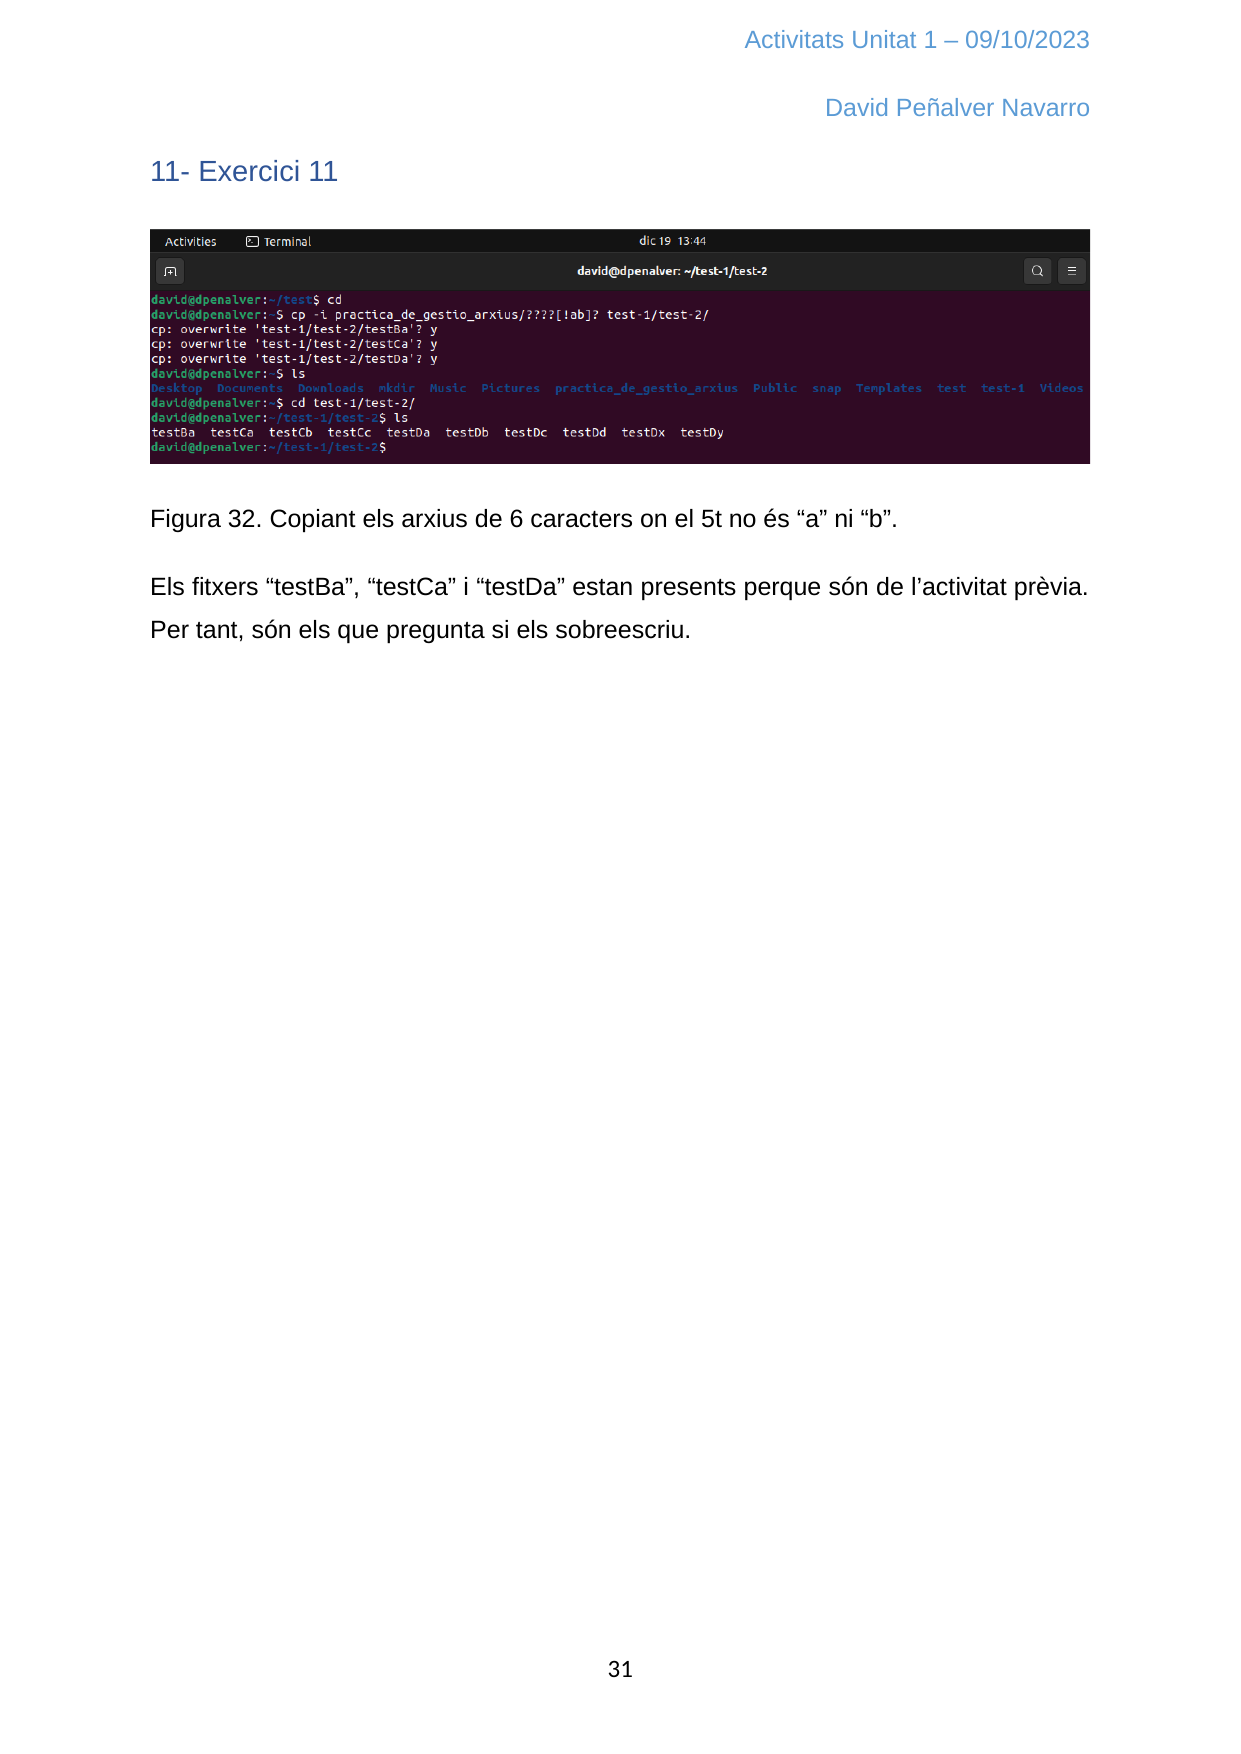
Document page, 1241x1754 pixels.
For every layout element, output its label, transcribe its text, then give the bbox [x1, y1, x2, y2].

text Els fitxers “testBa”, “testCa” i “testDa” estan presents perque són de l’activitat prèvia. Per tant, són els que pregunta si els sobreescriu. [150, 572, 1090, 644]
text Figura 32. Copiant els arxius de 6 caracters on el 5t no és “a” ni “b”. [150, 504, 1090, 532]
picture [150, 229, 1091, 464]
subtitle 11- Exercici 11 [150, 154, 1090, 188]
